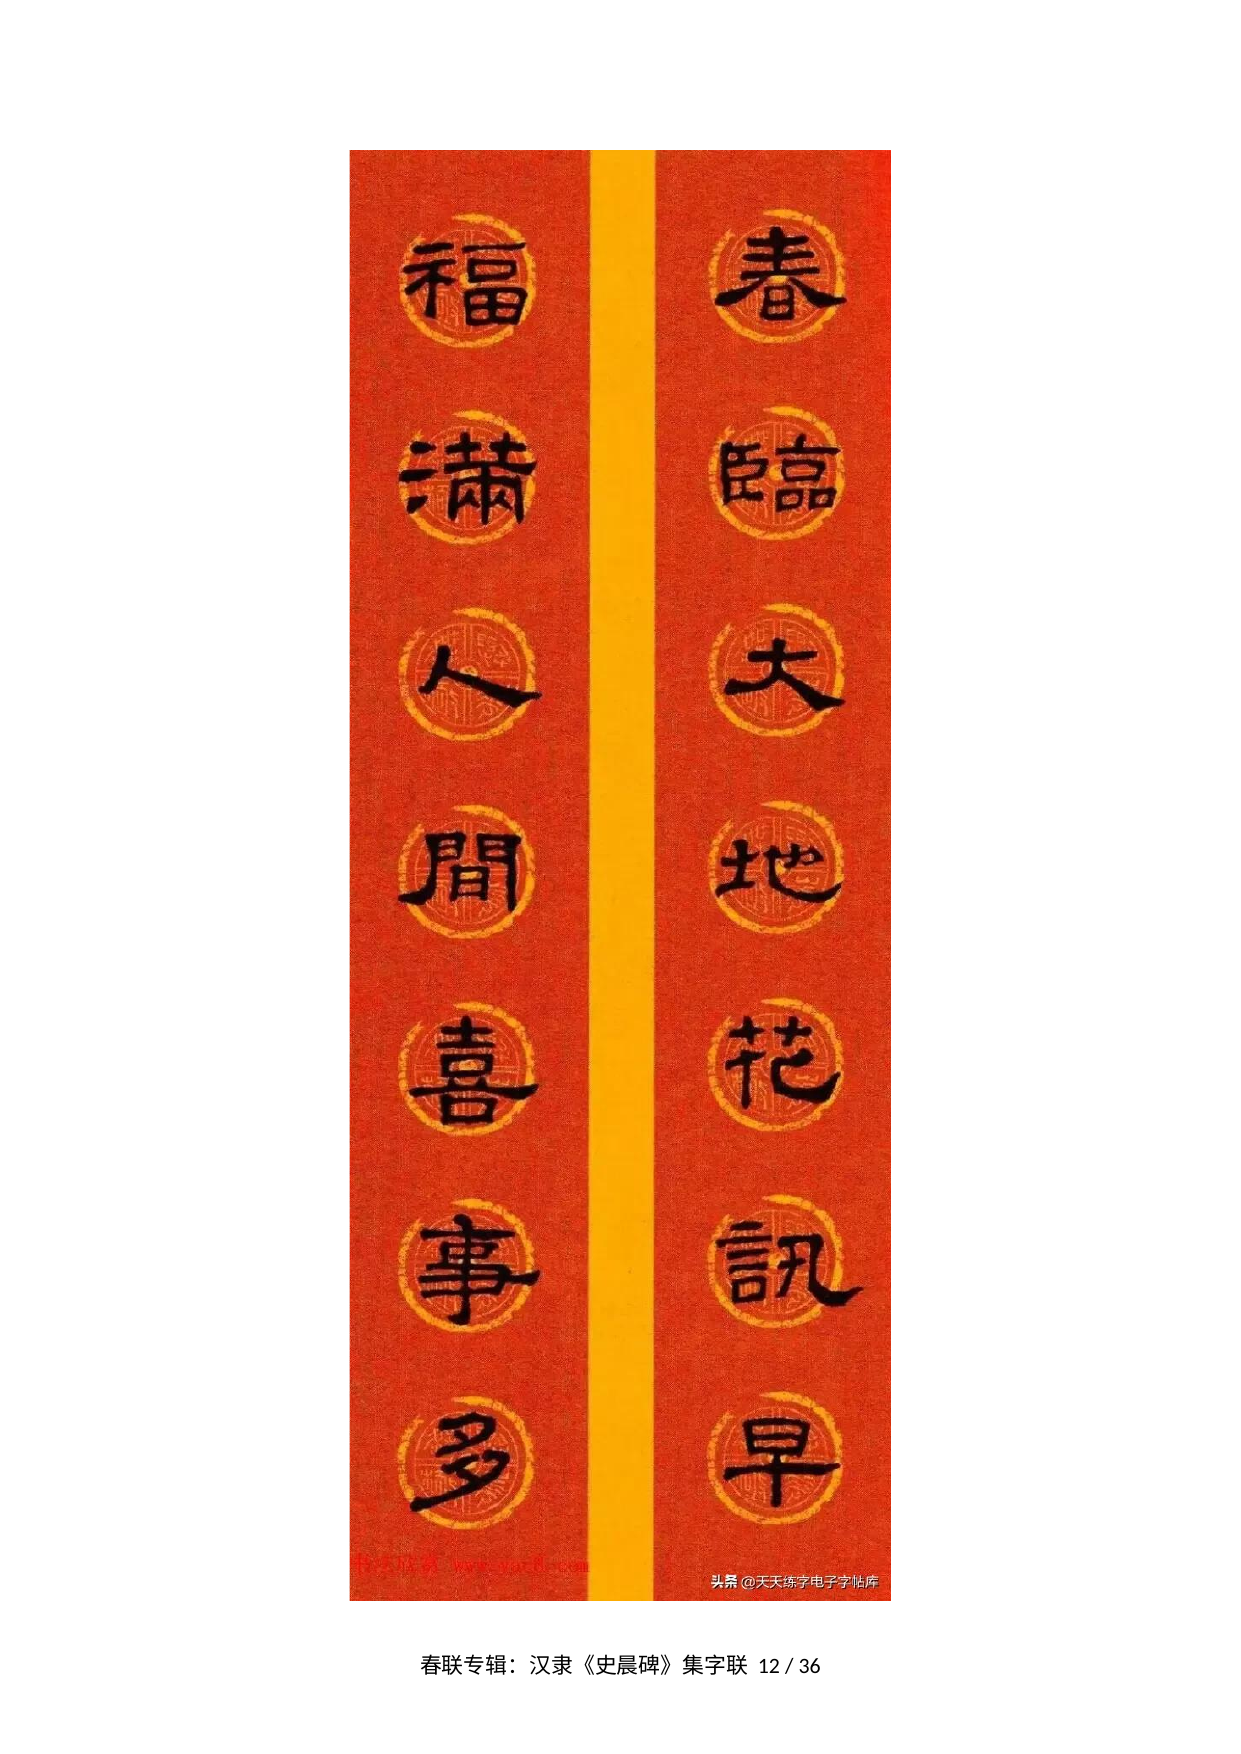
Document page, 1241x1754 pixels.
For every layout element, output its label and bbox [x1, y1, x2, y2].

picture [349, 150, 891, 1601]
